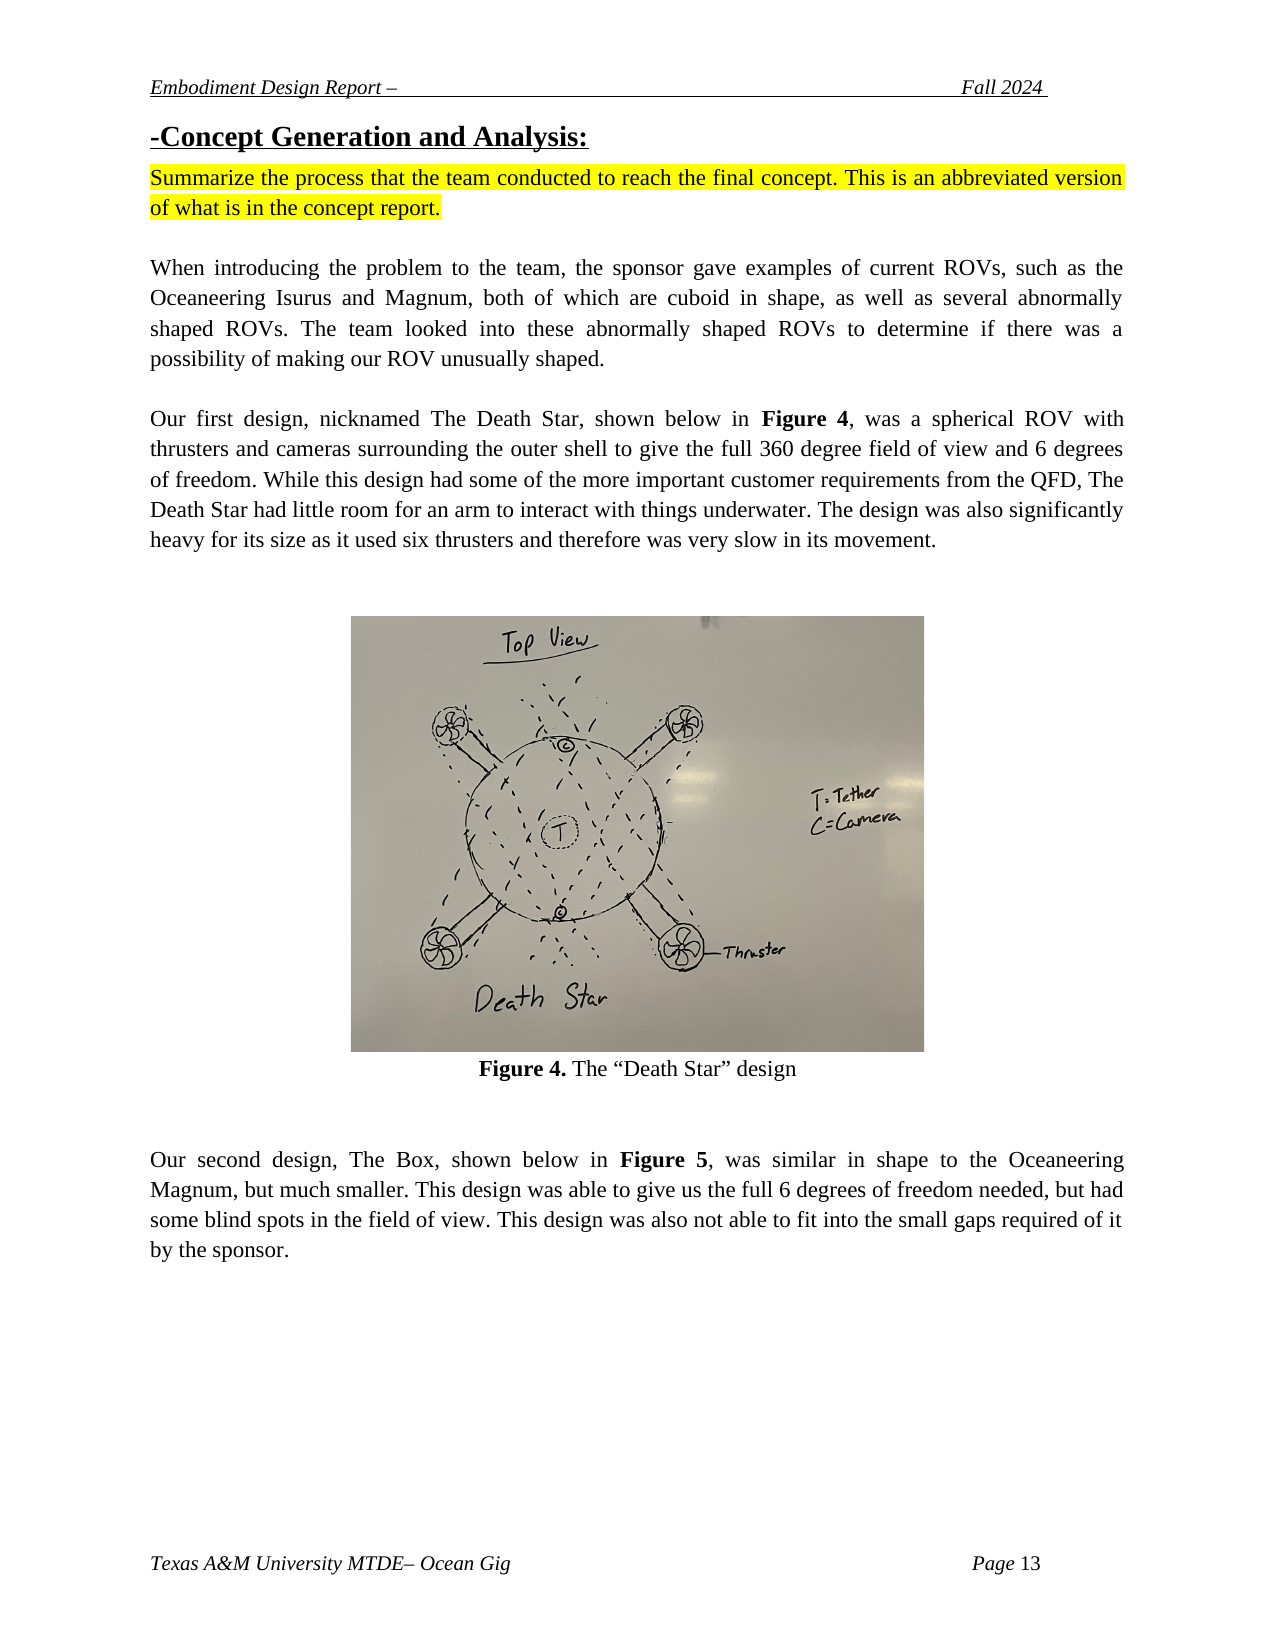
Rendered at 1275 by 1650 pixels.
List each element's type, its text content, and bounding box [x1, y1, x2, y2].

text Our second design, The Box, shown below in Figure 5, was similar in shape to the Oceaneering Magnum, but much smaller. This design was able to give us the full 6 degrees of freedom needed, but had some blind spots in the field of view. This design was also not able to fit into the small gaps required of it by the sponsor. [150, 1146, 1125, 1263]
text Our first design, nicknamed The Death Star, shown below in Figure 4, was a spherical ROV with thrusters and cameras surrounding the outer shell to give the full 360 degree field of view and 6 degrees of freedom. While this design had some of the more important customer requirements from the QFD, The Death Star had little room for an arm to interact with things underwater. The design was also significantly heavy for its size as it used six thrusters and therefore was very slow in its movement. [150, 405, 1125, 552]
text Figure 4. The “Death Star” design [150, 1055, 1125, 1081]
text Summarize the process that the team conducted to reach the final concept. This is an abbreviated version of what is in the concept report. [150, 190, 1125, 220]
text When introducing the problem to the team, the sponsor gave examples of current ROVs, such as the Oceaneering Isurus and Magnum, both of which are cuboid in shape, as well as several abnormally shaped ROVs. The team looked into these abnormally shaped ROVs to determine if there was a possibility of making our ROV unusually shaped. [150, 254, 1125, 371]
subtitle -Concept Generation and Analysis: [150, 119, 1125, 152]
picture [350, 616, 925, 1052]
